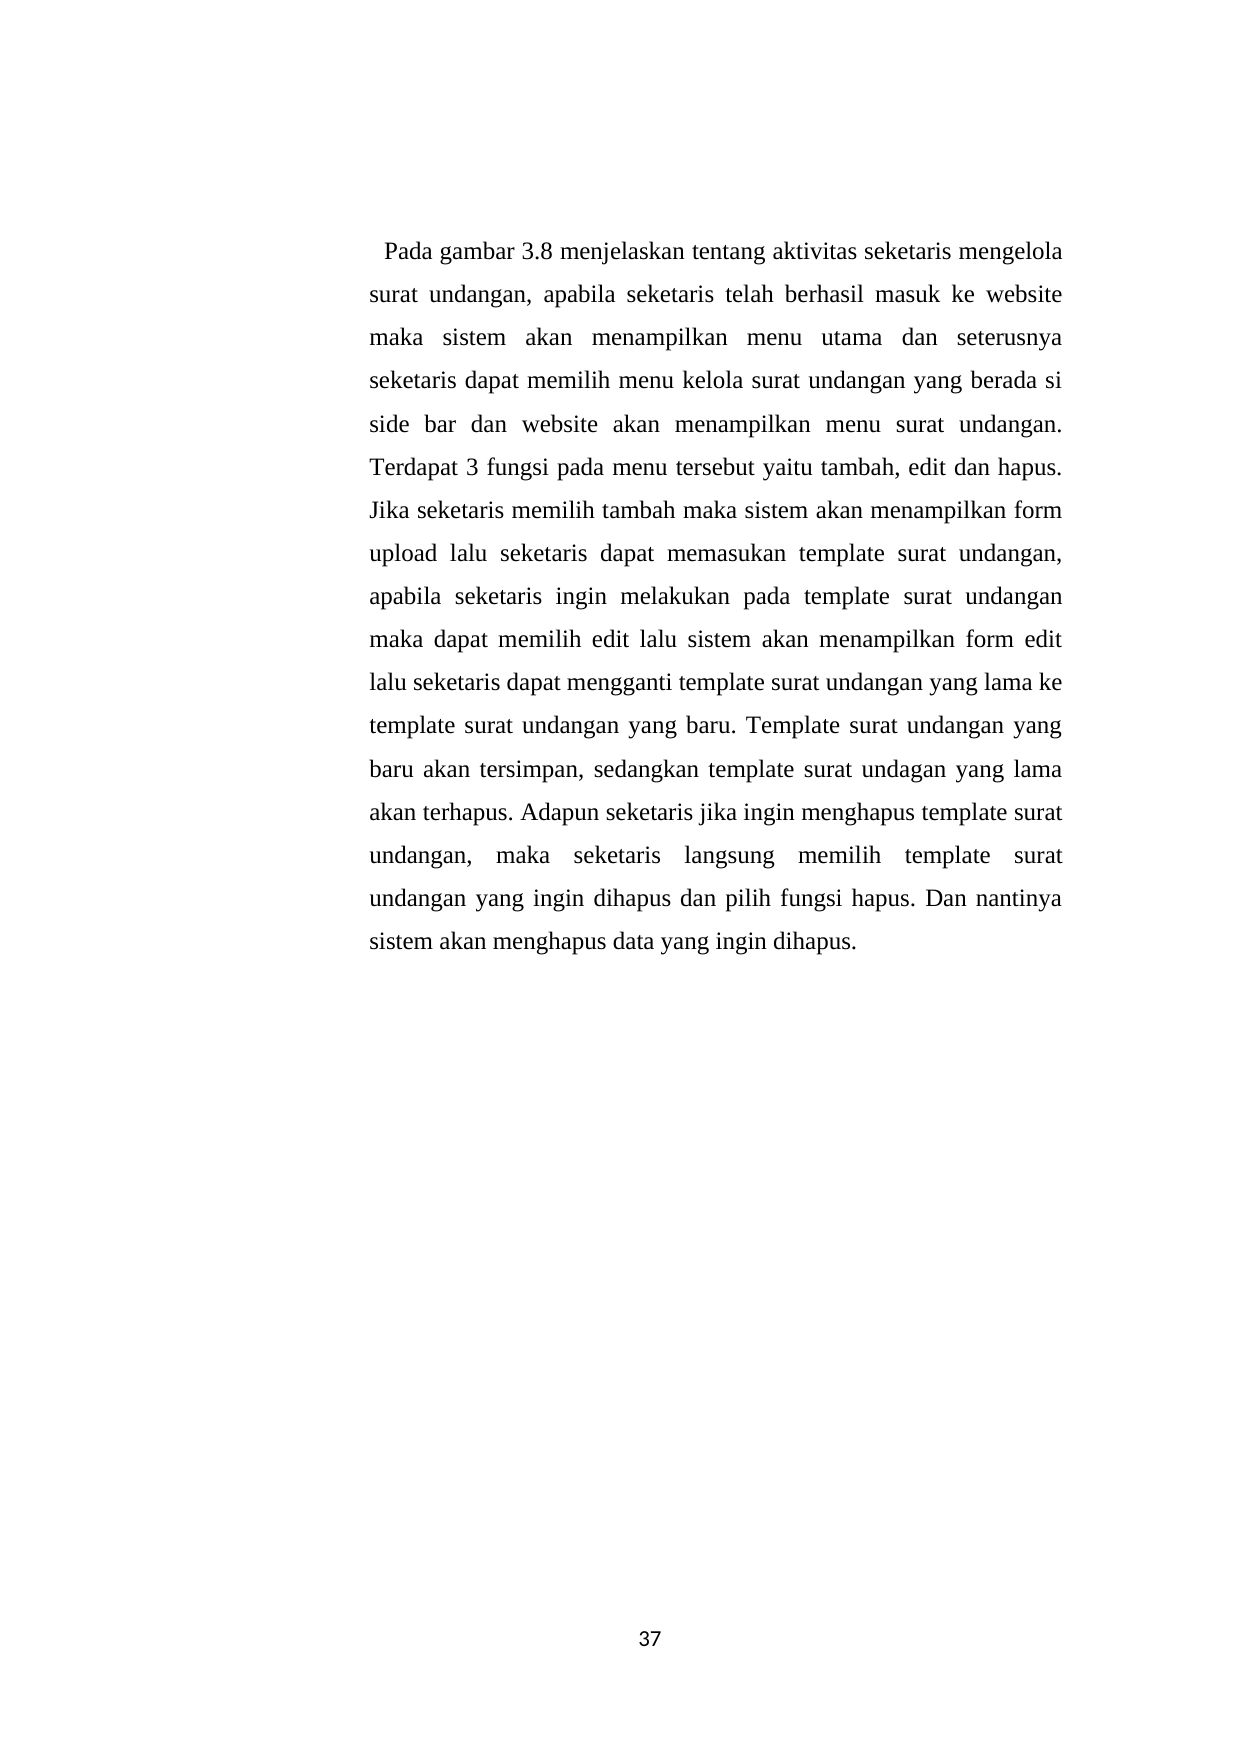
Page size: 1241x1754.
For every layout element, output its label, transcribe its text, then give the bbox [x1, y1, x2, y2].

list Pada gambar 3.8 menjelaskan tentang aktivitas seketaris mengelola surat undangan, apabila seketaris telah berhasil masuk ke website maka sistem akan menampilkan menu utama dan seterusnya seketaris dapat memilih menu kelola surat undangan yang berada si side bar dan website akan menampilkan menu surat undangan. Terdapat 3 fungsi pada menu tersebut yaitu tambah, edit dan hapus. Jika seketaris memilih tambah maka sistem akan menampilkan form upload lalu seketaris dapat memasukan template surat undangan, apabila seketaris ingin melakukan pada template surat undangan maka dapat memilih edit lalu sistem akan menampilkan form edit lalu seketaris dapat mengganti template surat undangan yang lama ke template surat undangan yang baru. Template surat undangan yang baru akan tersimpan, sedangkan template surat undagan yang lama akan terhapus. Adapun seketaris jika ingin menghapus template surat undangan, maka seketaris langsung memilih template surat undangan yang ingin dihapus dan pilih fungsi hapus. Dan nantinya sistem akan menghapus data yang ingin dihapus. [369, 236, 1063, 955]
